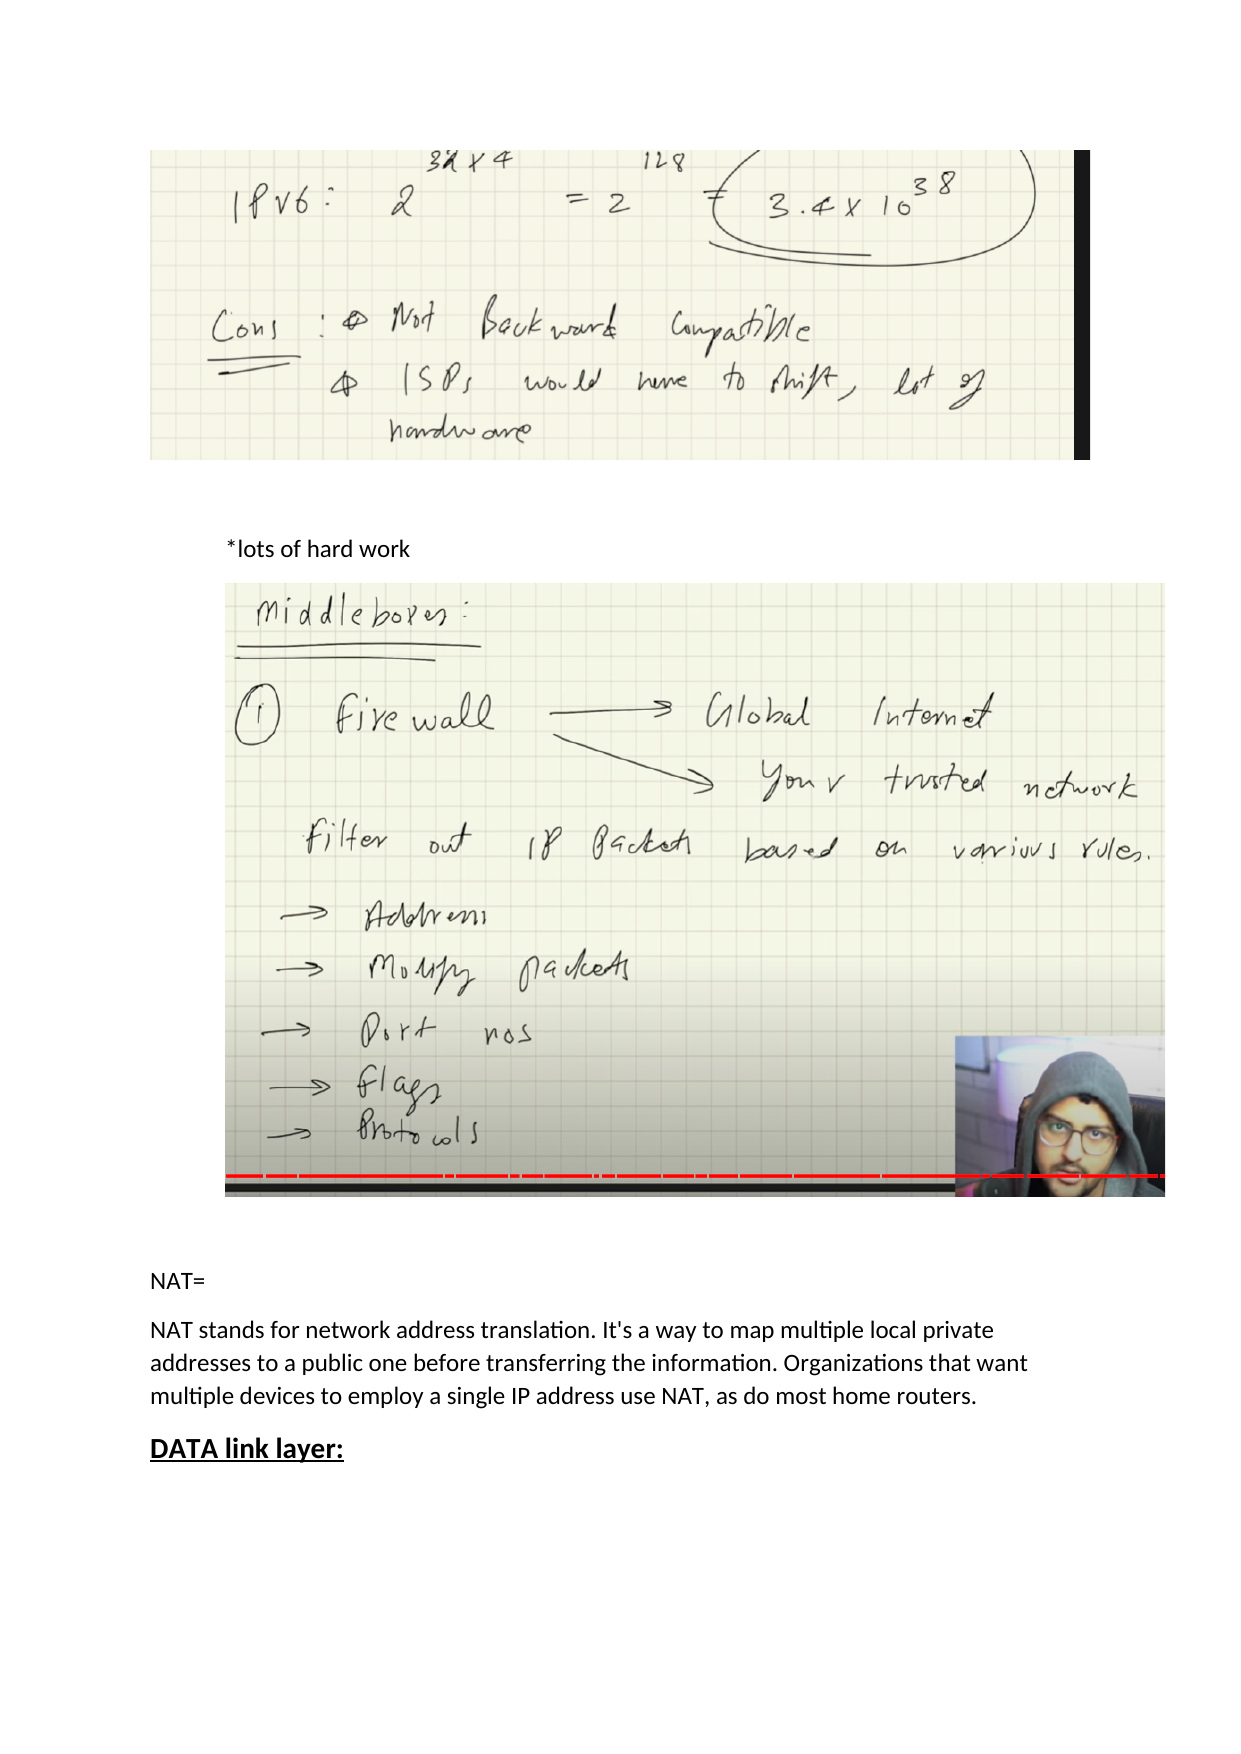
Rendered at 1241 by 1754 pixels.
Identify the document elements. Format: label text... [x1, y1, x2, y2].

text DATA link layer: [150, 1430, 1090, 1466]
text NAT= [150, 1265, 1090, 1295]
text *lots of hard work [150, 533, 1090, 564]
text NAT stands for network address translation. It's a way to map multiple local private addresses to a public one before transferring the information. Organizations that want multiple devices to employ a single IP address use NAT, as do most home routers. [150, 1314, 1090, 1411]
